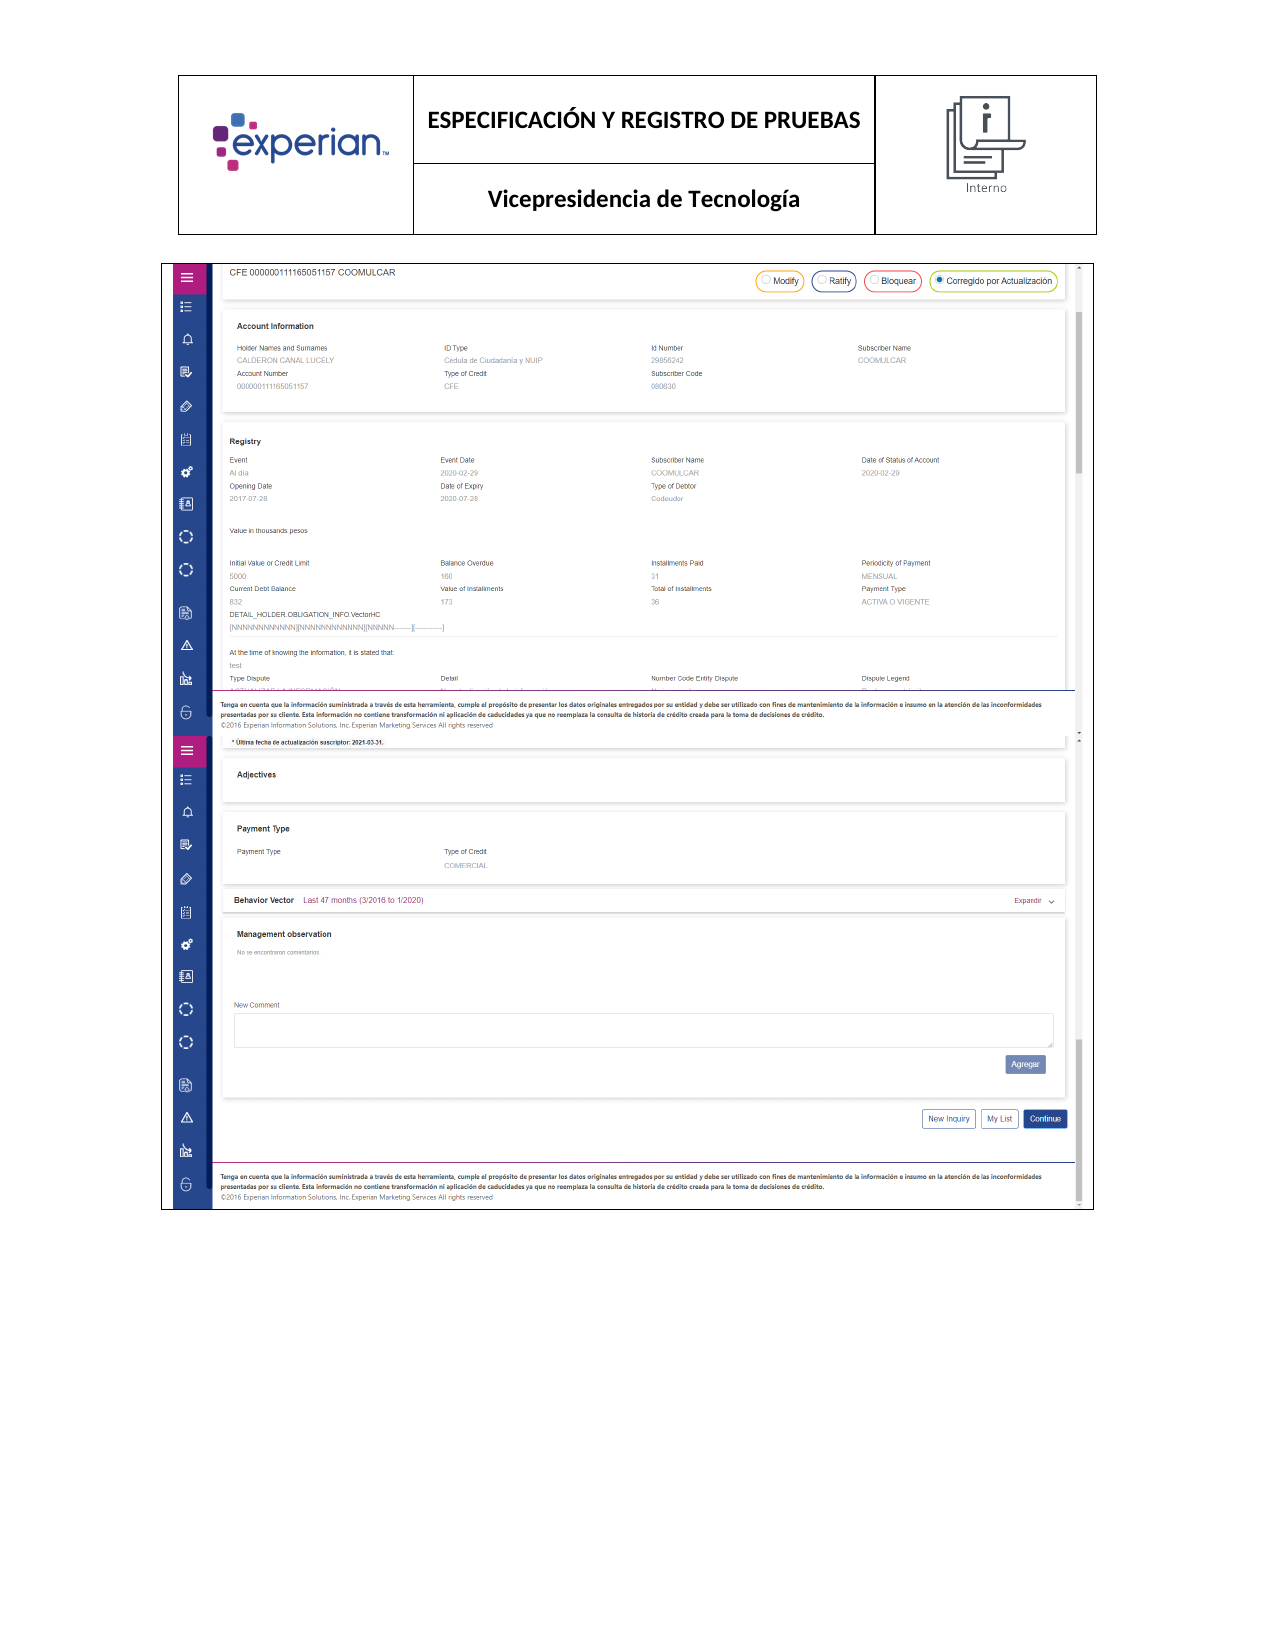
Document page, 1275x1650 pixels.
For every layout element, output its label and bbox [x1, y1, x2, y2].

picture [173, 264, 1083, 1209]
picture [946, 91, 1026, 193]
table_cell [1083, 264, 1093, 1209]
picture [191, 91, 401, 192]
table_cell [162, 264, 173, 1209]
